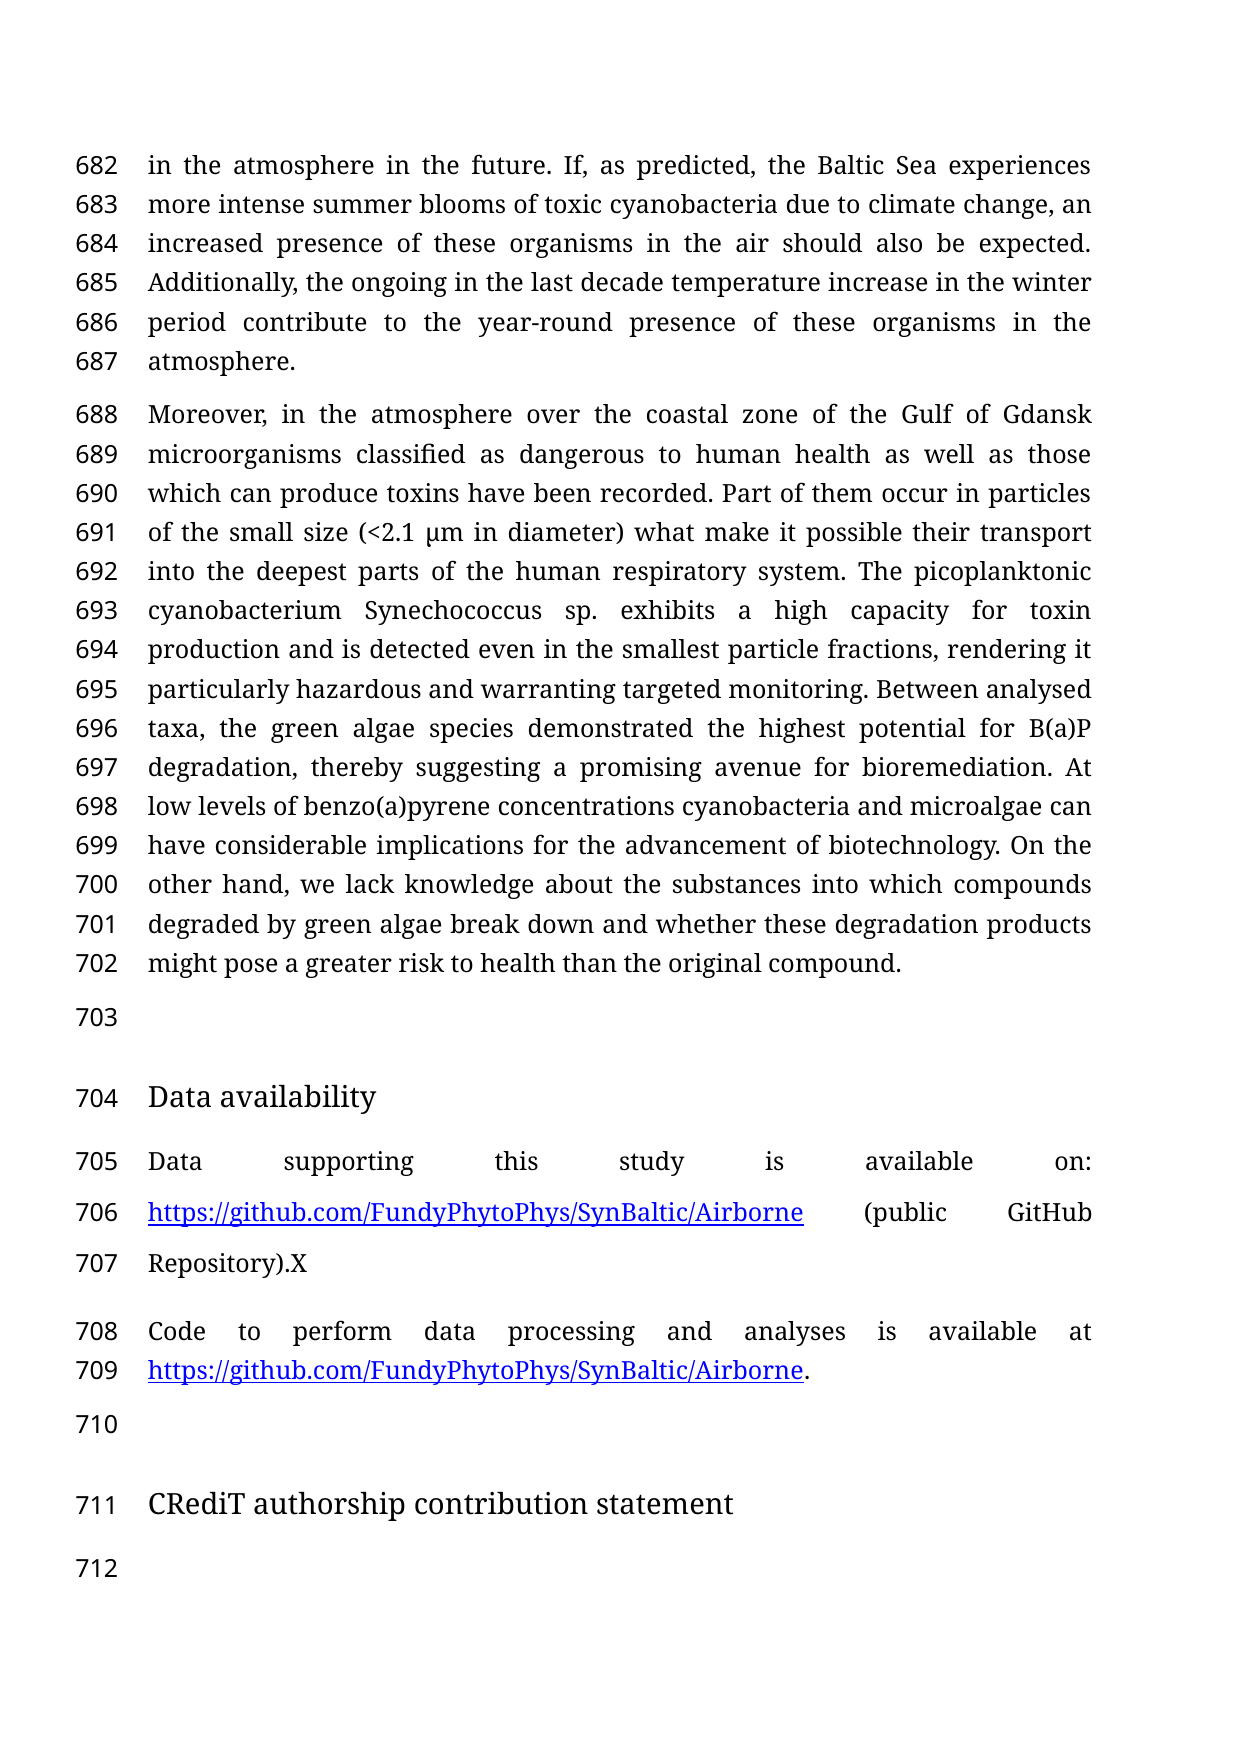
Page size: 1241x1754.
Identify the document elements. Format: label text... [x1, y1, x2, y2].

subtitle CRediT authorship contribution statement [148, 1483, 1093, 1523]
subtitle Data availability [148, 1076, 1093, 1116]
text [148, 148, 1093, 377]
text Moreover, in the atmosphere over the coastal zone of the Gulf of Gdansk microorganisms classified as dangerous to human health as well as those which can produce toxins have been recorded. Part of them occur in particles of the small size (<2.1 µm in diameter) what make it possible their transport into the deepest parts of the human respiratory system. The picoplanktonic cyanobacterium Synechococcus sp. exhibits a high capacity for toxin production and is detected even in the smallest particle fractions, rendering it particularly hazardous and warranting targeted monitoring. Between analysed taxa, the green algae species demonstrated the highest potential for B(a)P degradation, thereby suggesting a promising avenue for bioremediation. At low levels of benzo(a)pyrene concentrations cyanobacteria and microalgae can have considerable implications for the advancement of biotechnology. On the other hand, we lack knowledge about the substances into which compounds degraded by green algae break down and whether these degradation products might pose a greater risk to health than the original compound. [148, 397, 1093, 979]
text Code to perform data processing and analyses is available at https://github.com/FundyPhytoPhys/SynBaltic/Airborne. [148, 1313, 1093, 1387]
